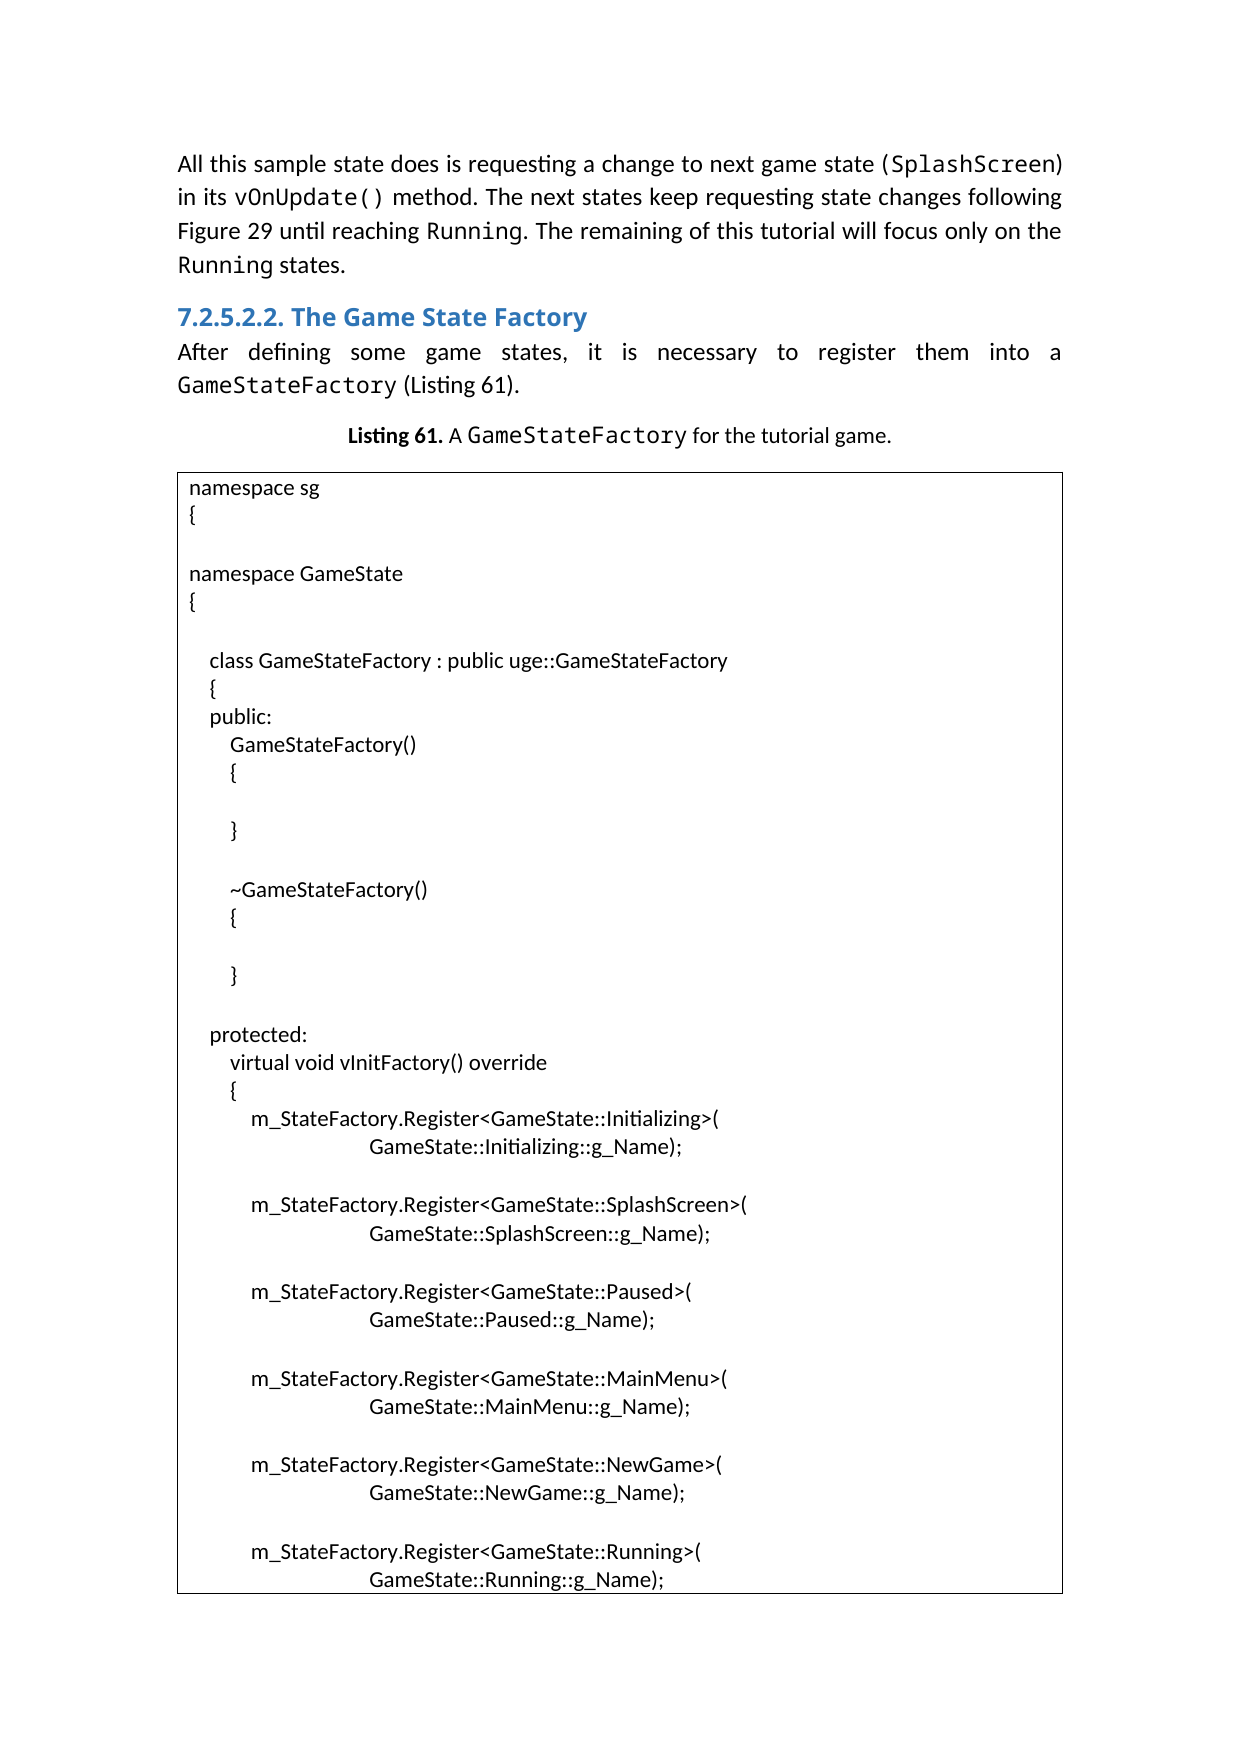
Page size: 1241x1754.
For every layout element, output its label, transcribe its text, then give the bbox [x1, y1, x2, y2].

text All this sample state does is requesting a change to next game state (SplashScreen) in its vOnUpdate() method. The next states keep requesting state changes following Figure 29 until reaching Running. The remaining of this tutorial will focus only on the Running states. [177, 148, 1063, 280]
subtitle The Game State Factory [177, 299, 1063, 333]
text After defining some game states, it is necessary to register them into a GameStateFactory (Listing 61). [177, 336, 1063, 400]
text Listing 61. A GameStateFactory for the tutorial game. [177, 419, 1063, 451]
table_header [178, 473, 1062, 1593]
